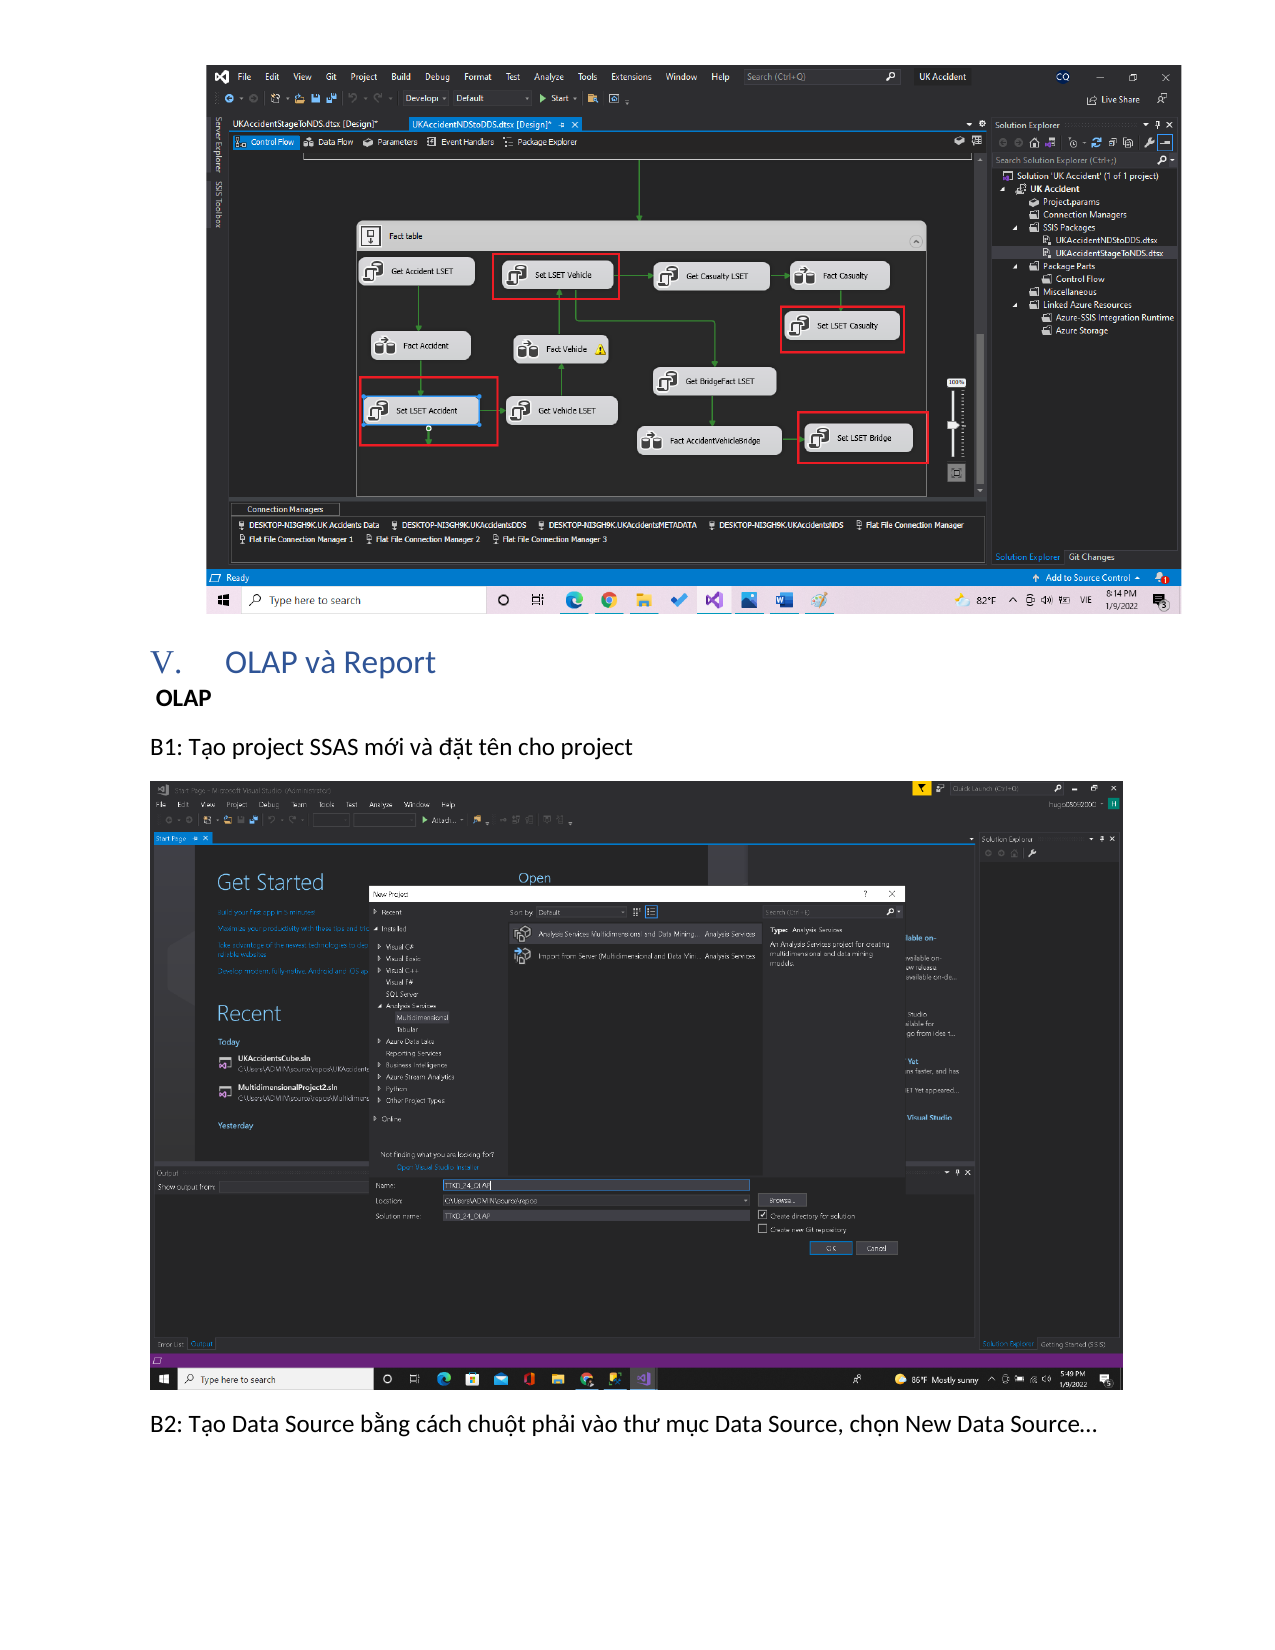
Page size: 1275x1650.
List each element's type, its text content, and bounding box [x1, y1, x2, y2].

subtitle OLAP và Report [150, 641, 1125, 682]
picture [206, 65, 1182, 614]
text B1: Tạo project SSAS mới và đặt tên cho project [150, 731, 1125, 762]
picture [150, 781, 1123, 1390]
text OLAP [150, 682, 1125, 712]
text B2: Tạo Data Source bằng cách chuột phải vào thư mục Data Source, chọn New Data Source… [150, 1408, 1125, 1439]
